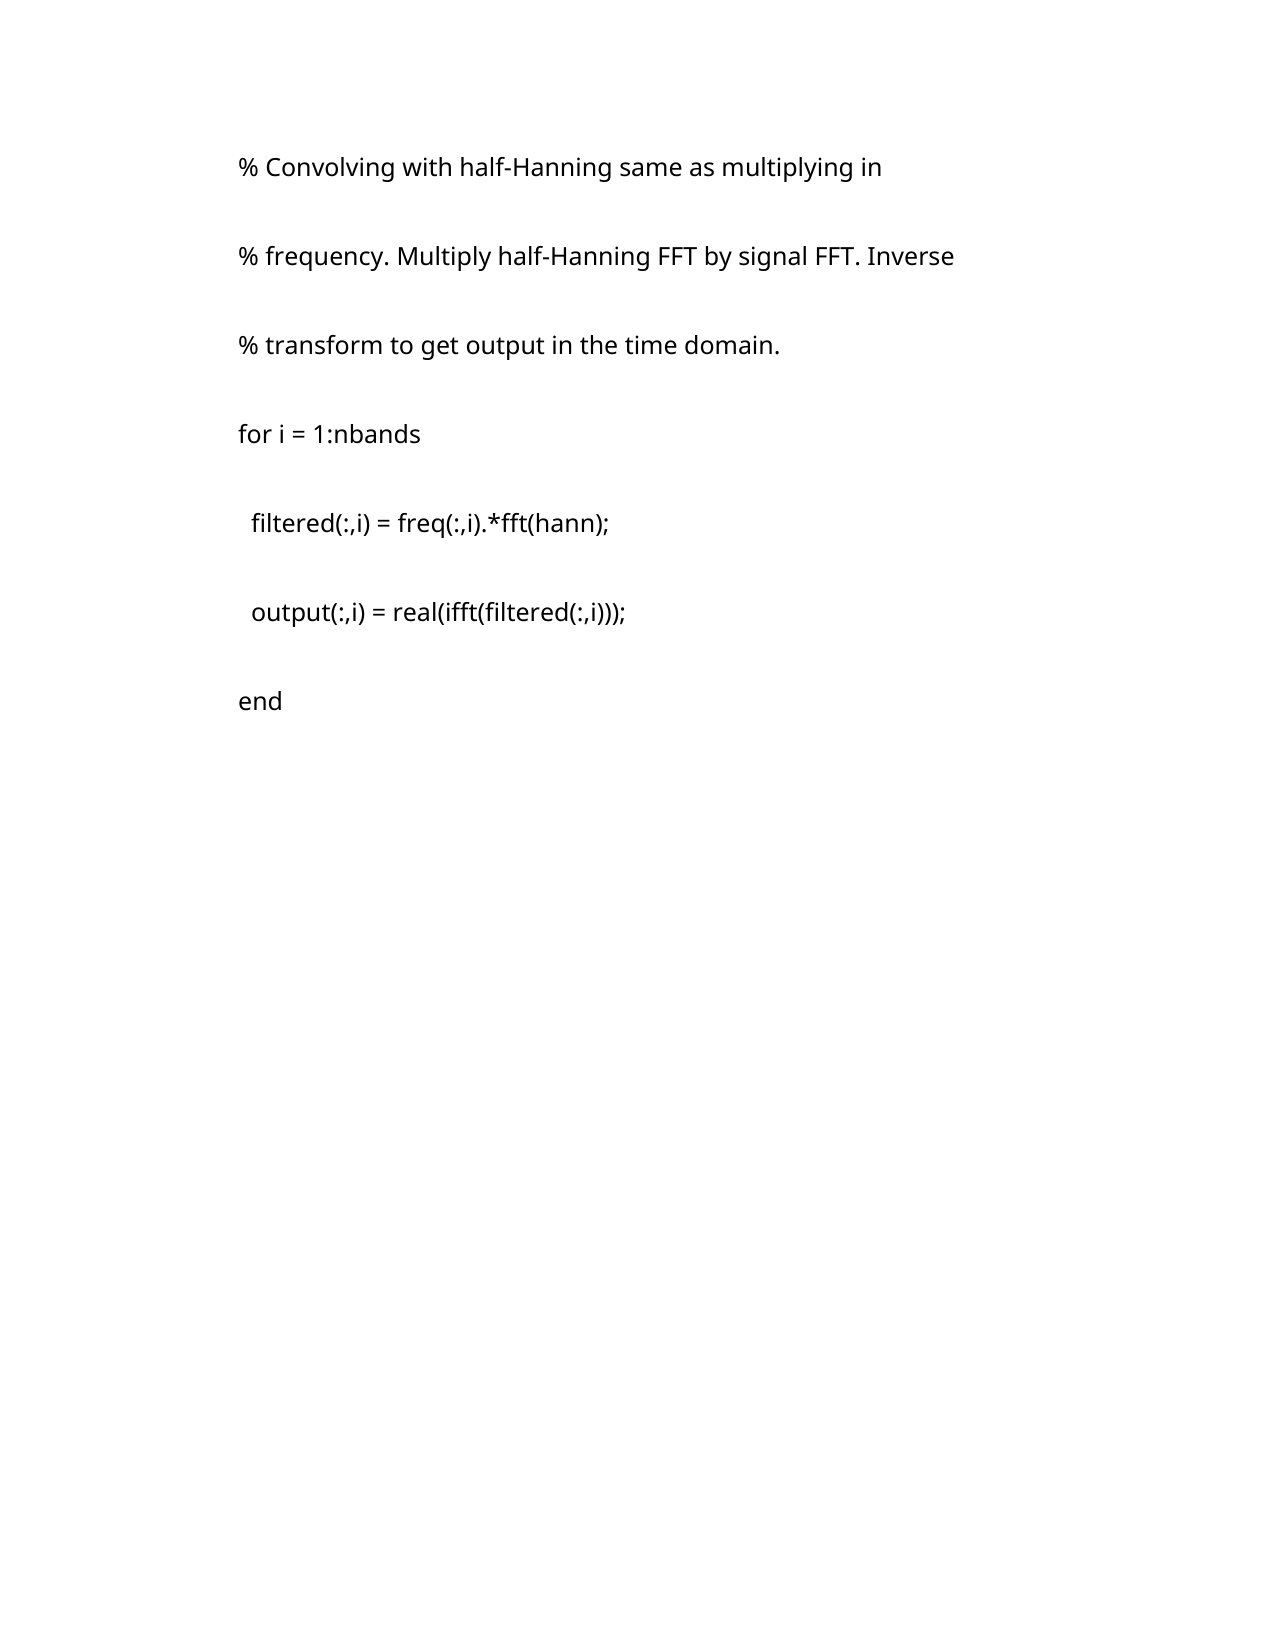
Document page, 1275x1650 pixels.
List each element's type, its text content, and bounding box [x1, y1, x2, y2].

text for i = 1:nbands [225, 417, 1050, 451]
text % Convolving with half-Hanning same as multiplying in [225, 150, 1050, 184]
text filtered(:,i) = freq(:,i).*fft(hann); [225, 506, 1050, 540]
text output(:,i) = real(ifft(filtered(:,i))); [225, 595, 1050, 629]
text % frequency. Multiply half-Hanning FFT by signal FFT. Inverse [225, 239, 1050, 273]
text end [225, 684, 1050, 718]
text % transform to get output in the time domain. [225, 328, 1050, 362]
